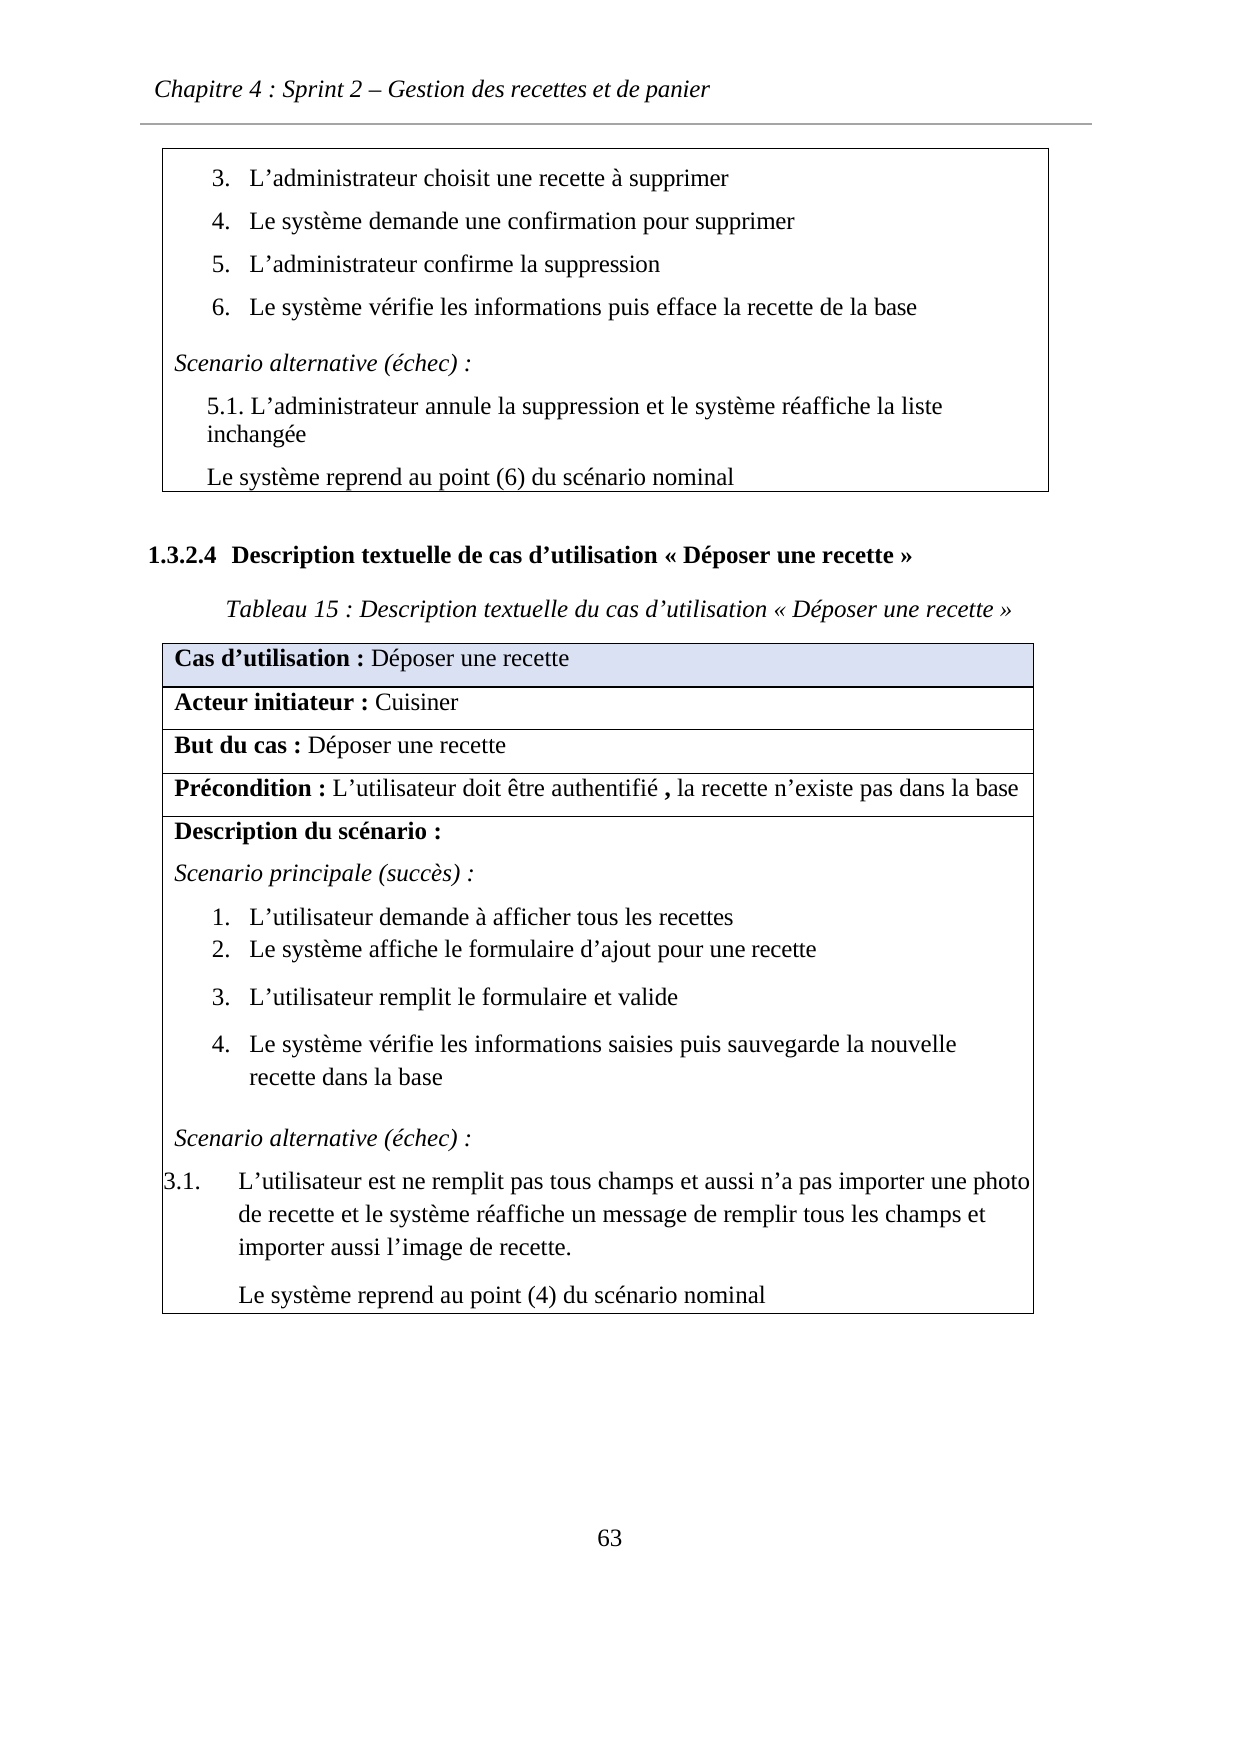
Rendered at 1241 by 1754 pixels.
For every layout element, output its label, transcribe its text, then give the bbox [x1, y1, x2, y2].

text Tableau 15 : Description textuelle du cas d’utilisation « Déposer une recette » [148, 594, 1092, 622]
table_cell Acteur initiateur : Cuisiner [163, 688, 1033, 729]
table_cell But du cas : Déposer une recette [163, 730, 1033, 772]
table_cell Description du scénario : Scenario principale (succès) : L’utilisateur demande à afficher tous les recettes Le système affiche le formulaire d’ajout pour une recette L’utilisateur remplit le formulaire et valide Le système vérifie les informations saisies puis sauvegarde la nouvelle recette dans la base Scenario alternative (échec) : L’utilisateur est ne remplit pas tous champs et aussi n’a pas importer une photo de recette et le système réaffiche un message de remplir tous les champs et importer aussi l’image de recette. Le système reprend au point (4) du scénario nominal [163, 817, 1033, 1312]
subtitle Description textuelle de cas d’utilisation « Déposer une recette » [148, 540, 1092, 568]
table_cell Précondition : L’utilisateur doit être authentifié , la recette n’existe pas dans la base [163, 774, 1033, 816]
table_header Cas d’utilisation : Déposer une recette [163, 644, 1033, 686]
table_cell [163, 149, 1048, 491]
